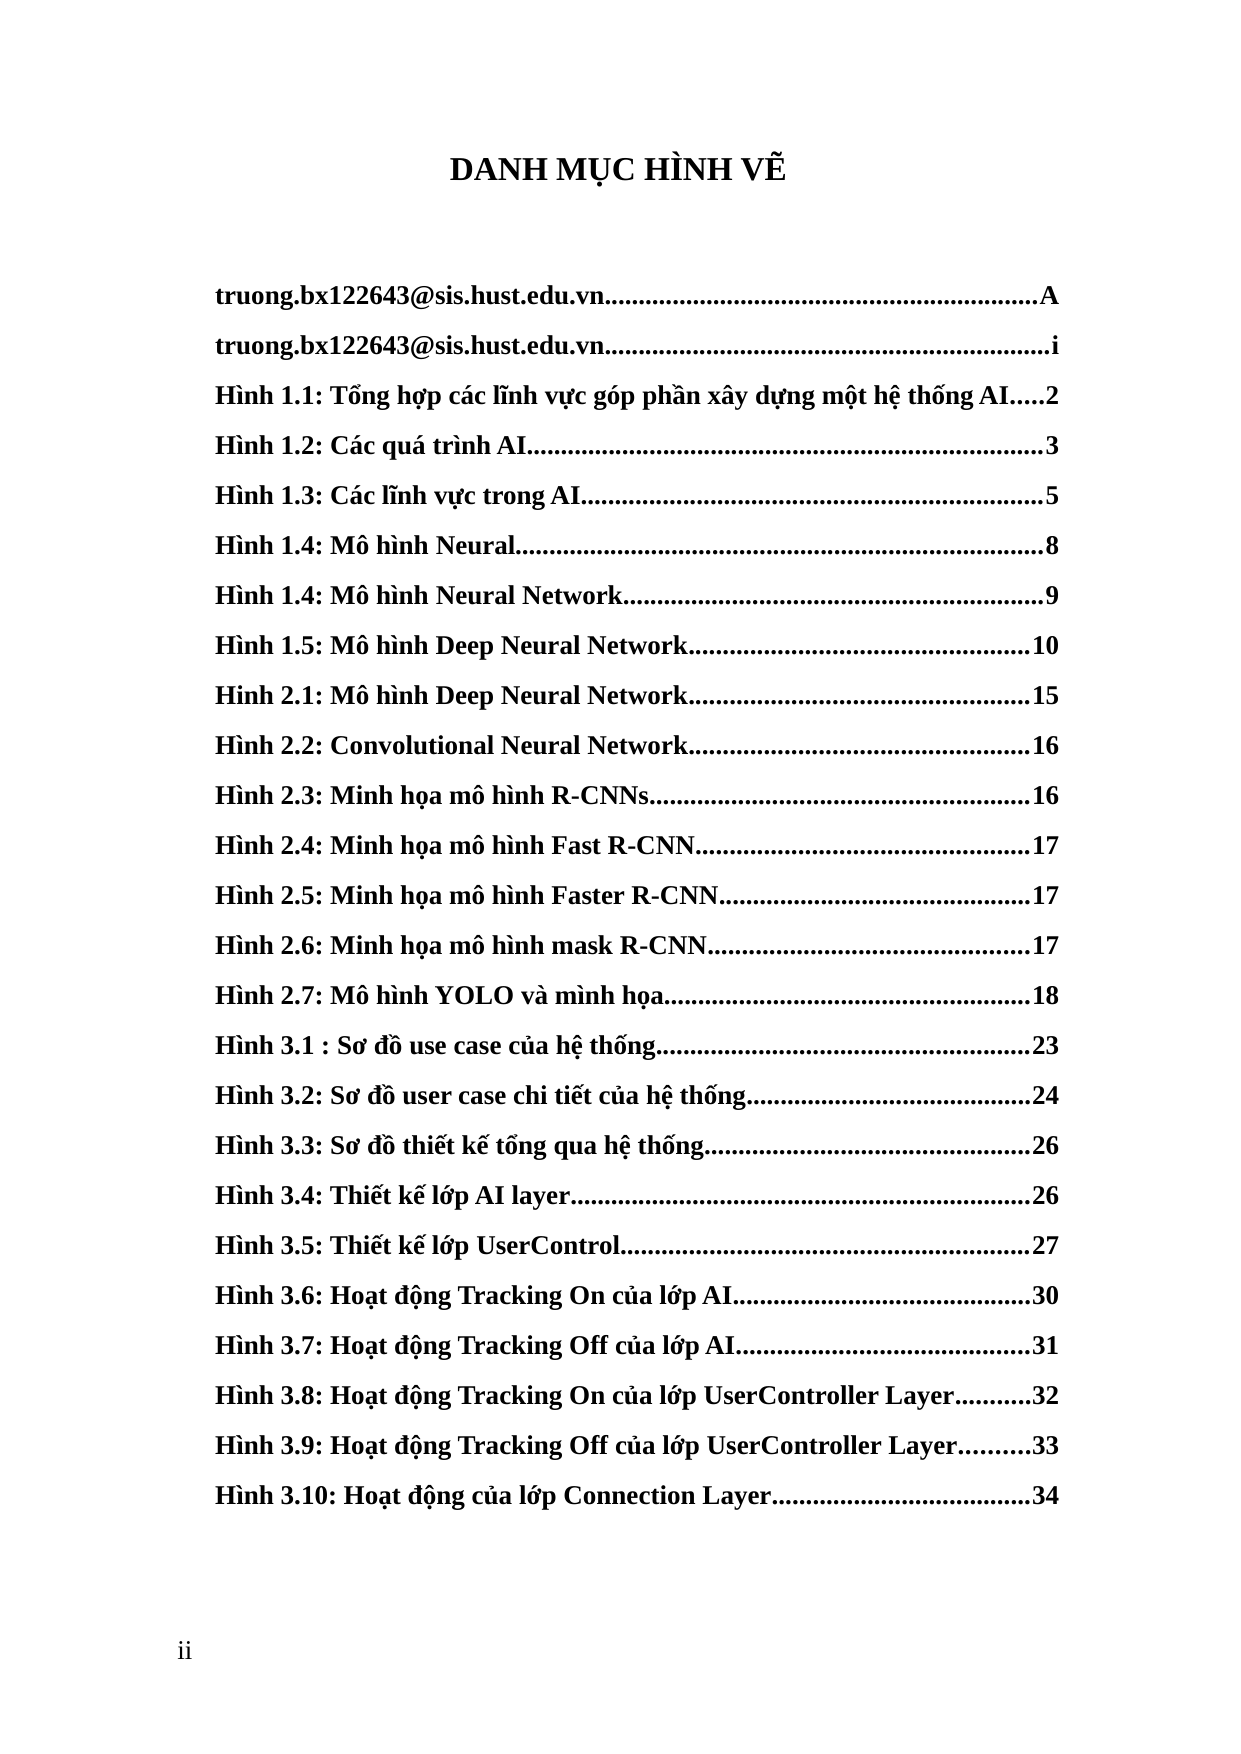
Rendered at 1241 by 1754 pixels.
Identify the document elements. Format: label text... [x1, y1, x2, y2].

text Hình 3.2: Sơ đồ user case chi tiết của hệ thống 24 [177, 1076, 1059, 1114]
text Hình 2.6: Minh họa mô hình mask R-CNN 17 [177, 926, 1059, 964]
text Hình 2.7: Mô hình YOLO và mình họa 18 [177, 976, 1059, 1014]
text Hình 2.4: Minh họa mô hình Fast R-CNN 17 [177, 826, 1059, 864]
text Hình 3.1 : Sơ đồ use case của hệ thống 23 [177, 1026, 1059, 1064]
text Hình 1.2: Các quá trình AI 3 [177, 426, 1059, 464]
text Hình 3.9: Hoạt động Tracking Off của lớp UserController Layer 33 [177, 1426, 1059, 1464]
text Hình 3.5: Thiết kế lớp UserControl 27 [177, 1226, 1059, 1264]
text truong.bx122643@sis.hust.edu.vn i [177, 326, 1059, 364]
text Hình 3.10: Hoạt động của lớp Connection Layer 34 [177, 1476, 1059, 1514]
text Hình 1.1: Tổng hợp các lĩnh vực góp phần xây dựng một hệ thống AI 2 [177, 376, 1059, 414]
text Hình 3.7: Hoạt động Tracking Off của lớp AI 31 [177, 1326, 1059, 1364]
text Hình 1.4: Mô hình Neural 8 [177, 526, 1059, 564]
text Hình 1.4: Mô hình Neural Network 9 [177, 576, 1059, 614]
text truong.bx122643@sis.hust.edu.vn A [177, 276, 1059, 314]
text Hình 2.2: Convolutional Neural Network 16 [177, 726, 1059, 764]
text Hình 3.8: Hoạt động Tracking On của lớp UserController Layer 32 [177, 1376, 1059, 1414]
text Hình 1.3: Các lĩnh vực trong AI 5 [177, 476, 1059, 514]
subtitle DANH MỤC HÌNH VẼ [177, 131, 1059, 206]
text Hình 3.4: Thiết kế lớp AI layer 26 [177, 1176, 1059, 1214]
text Hình 3.6: Hoạt động Tracking On của lớp AI 30 [177, 1276, 1059, 1314]
text Hình 2.3: Minh họa mô hình R-CNNs 16 [177, 776, 1059, 814]
text Hình 1.5: Mô hình Deep Neural Network 10 [177, 626, 1059, 664]
text Hinh 2.1: Mô hình Deep Neural Network 15 [177, 676, 1059, 714]
text Hình 2.5: Minh họa mô hình Faster R-CNN 17 [177, 876, 1059, 914]
text Hình 3.3: Sơ đồ thiết kế tổng qua hệ thống 26 [177, 1126, 1059, 1164]
